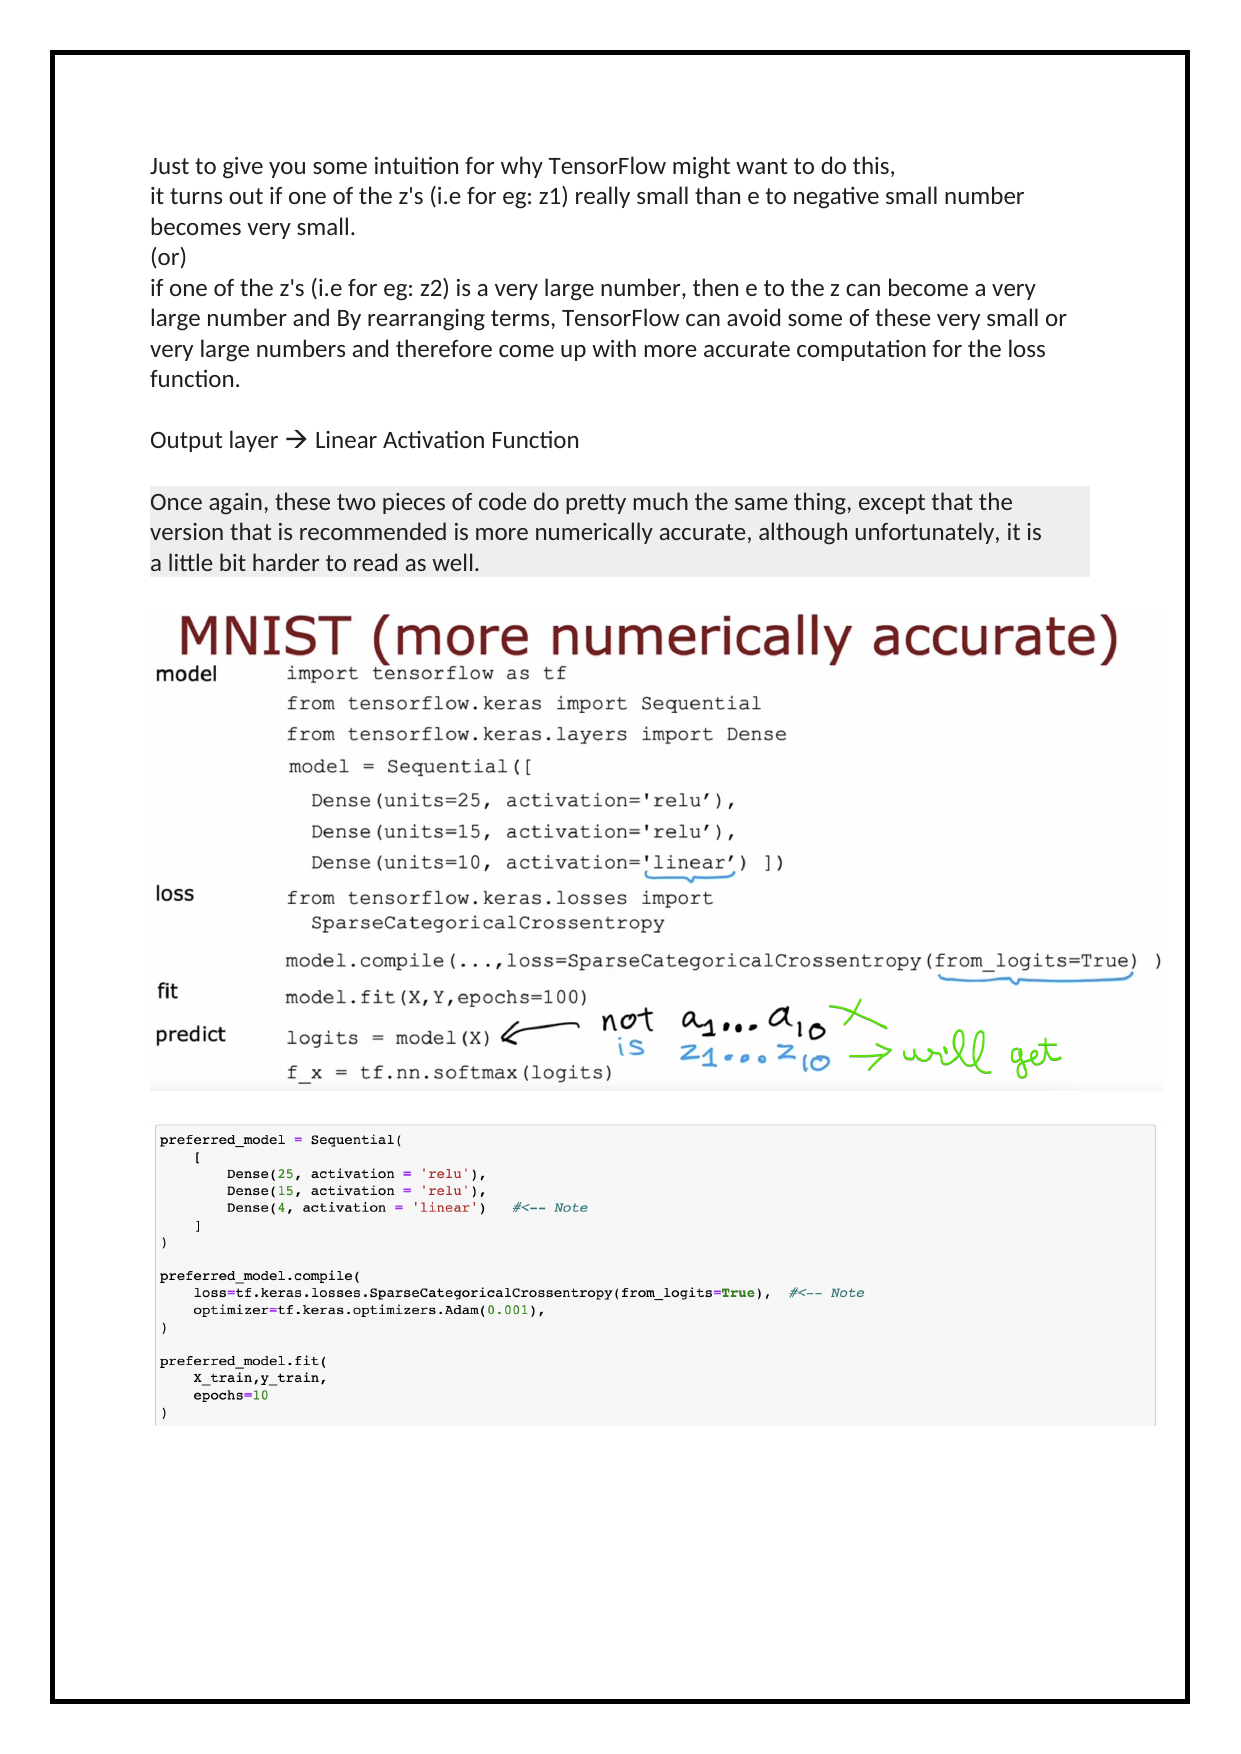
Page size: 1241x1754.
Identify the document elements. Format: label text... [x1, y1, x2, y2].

text Once again, these two pieces of code do pretty much the same thing, except that the version that is recommended is more numerically accurate, although unfortunately, it is a little bit harder to read as well. [150, 486, 1090, 577]
text Output layer Linear Activation Function [150, 425, 1090, 455]
picture [150, 607, 1164, 1091]
picture [150, 1121, 1162, 1426]
text Just to give you some intuition for why TensorFlow might want to do this, it turns out if one of the z's (i.e for eg: z1) really small than e to negative small number becomes very small. (or) if one of the z's (i.e for eg: z2) is a very large number, then e to the z can become a very large number and By rearranging terms, TensorFlow can avoid some of these very small or very large numbers and therefore come up with more accurate computation for the loss function. [150, 150, 1090, 394]
